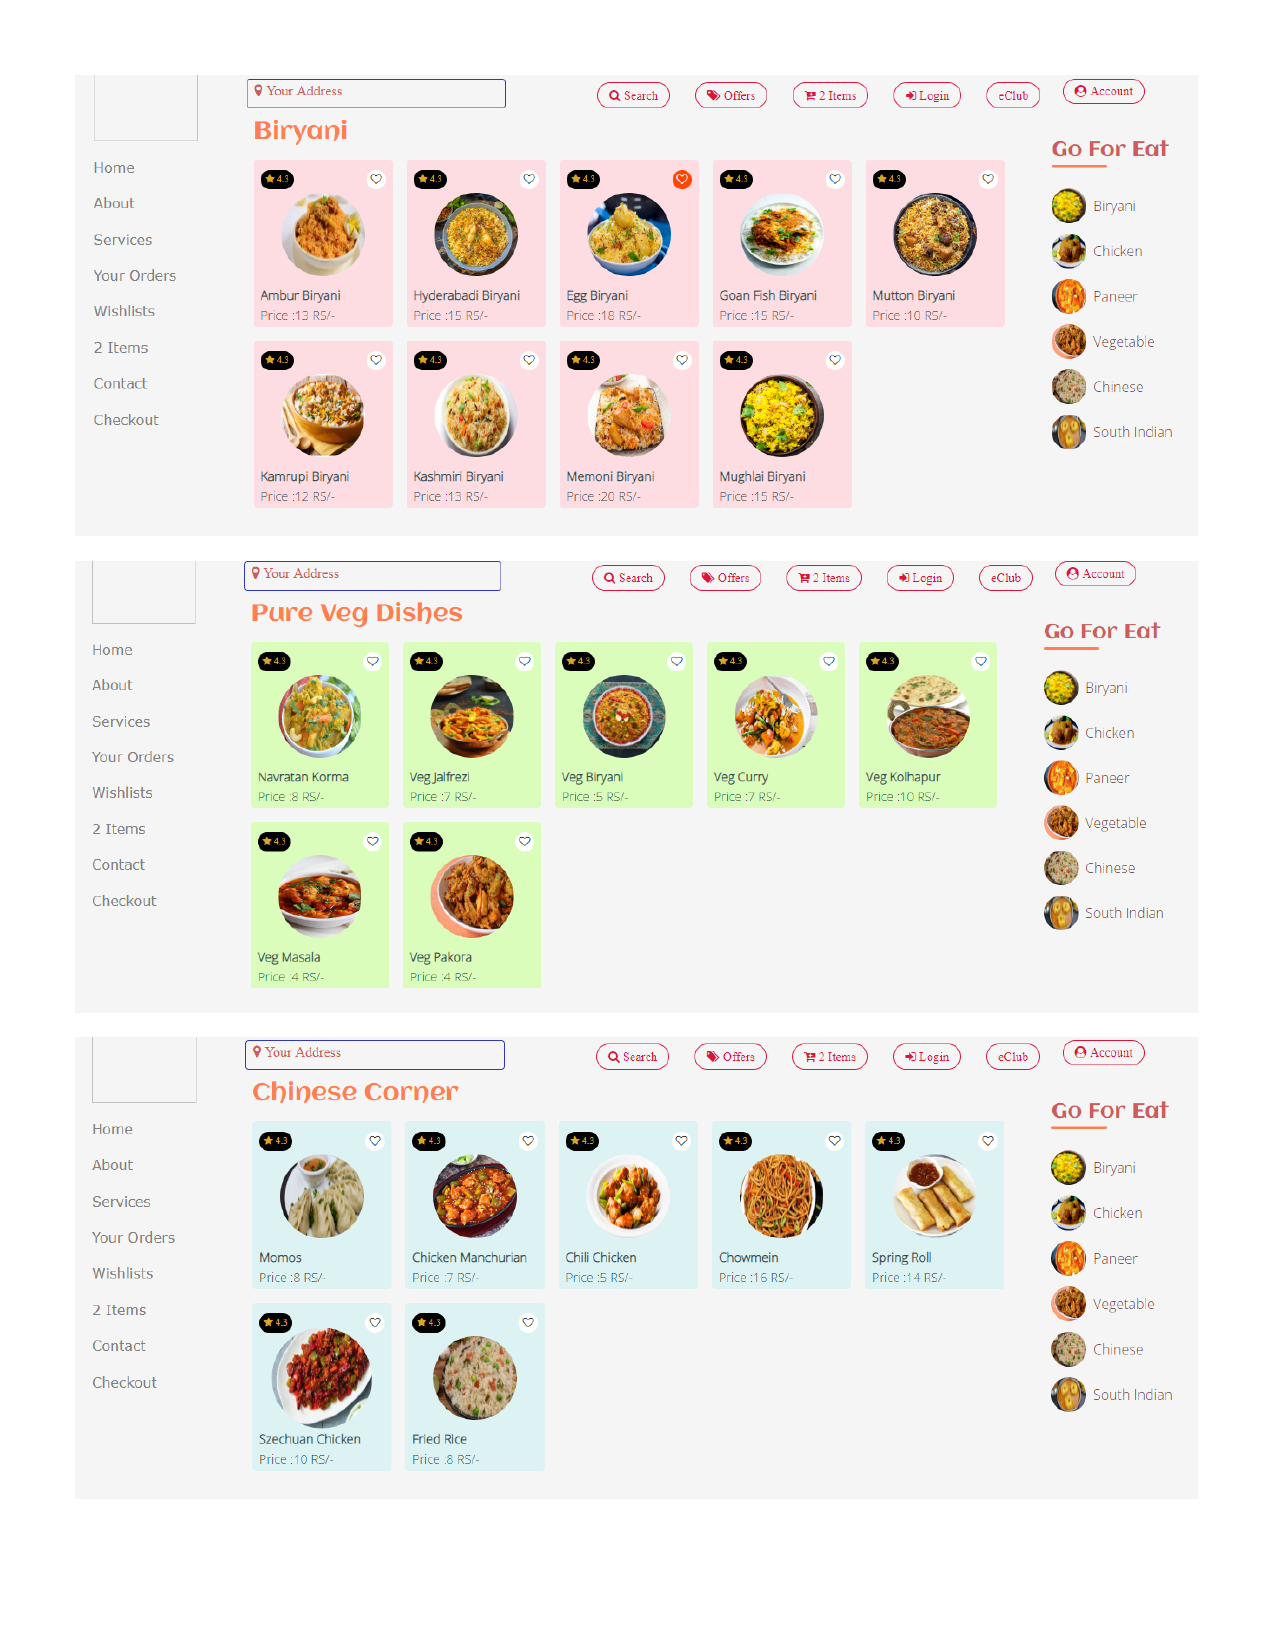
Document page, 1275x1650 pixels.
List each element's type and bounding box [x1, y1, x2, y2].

picture [75, 561, 1199, 1013]
picture [75, 1037, 1199, 1499]
picture [75, 75, 1199, 536]
